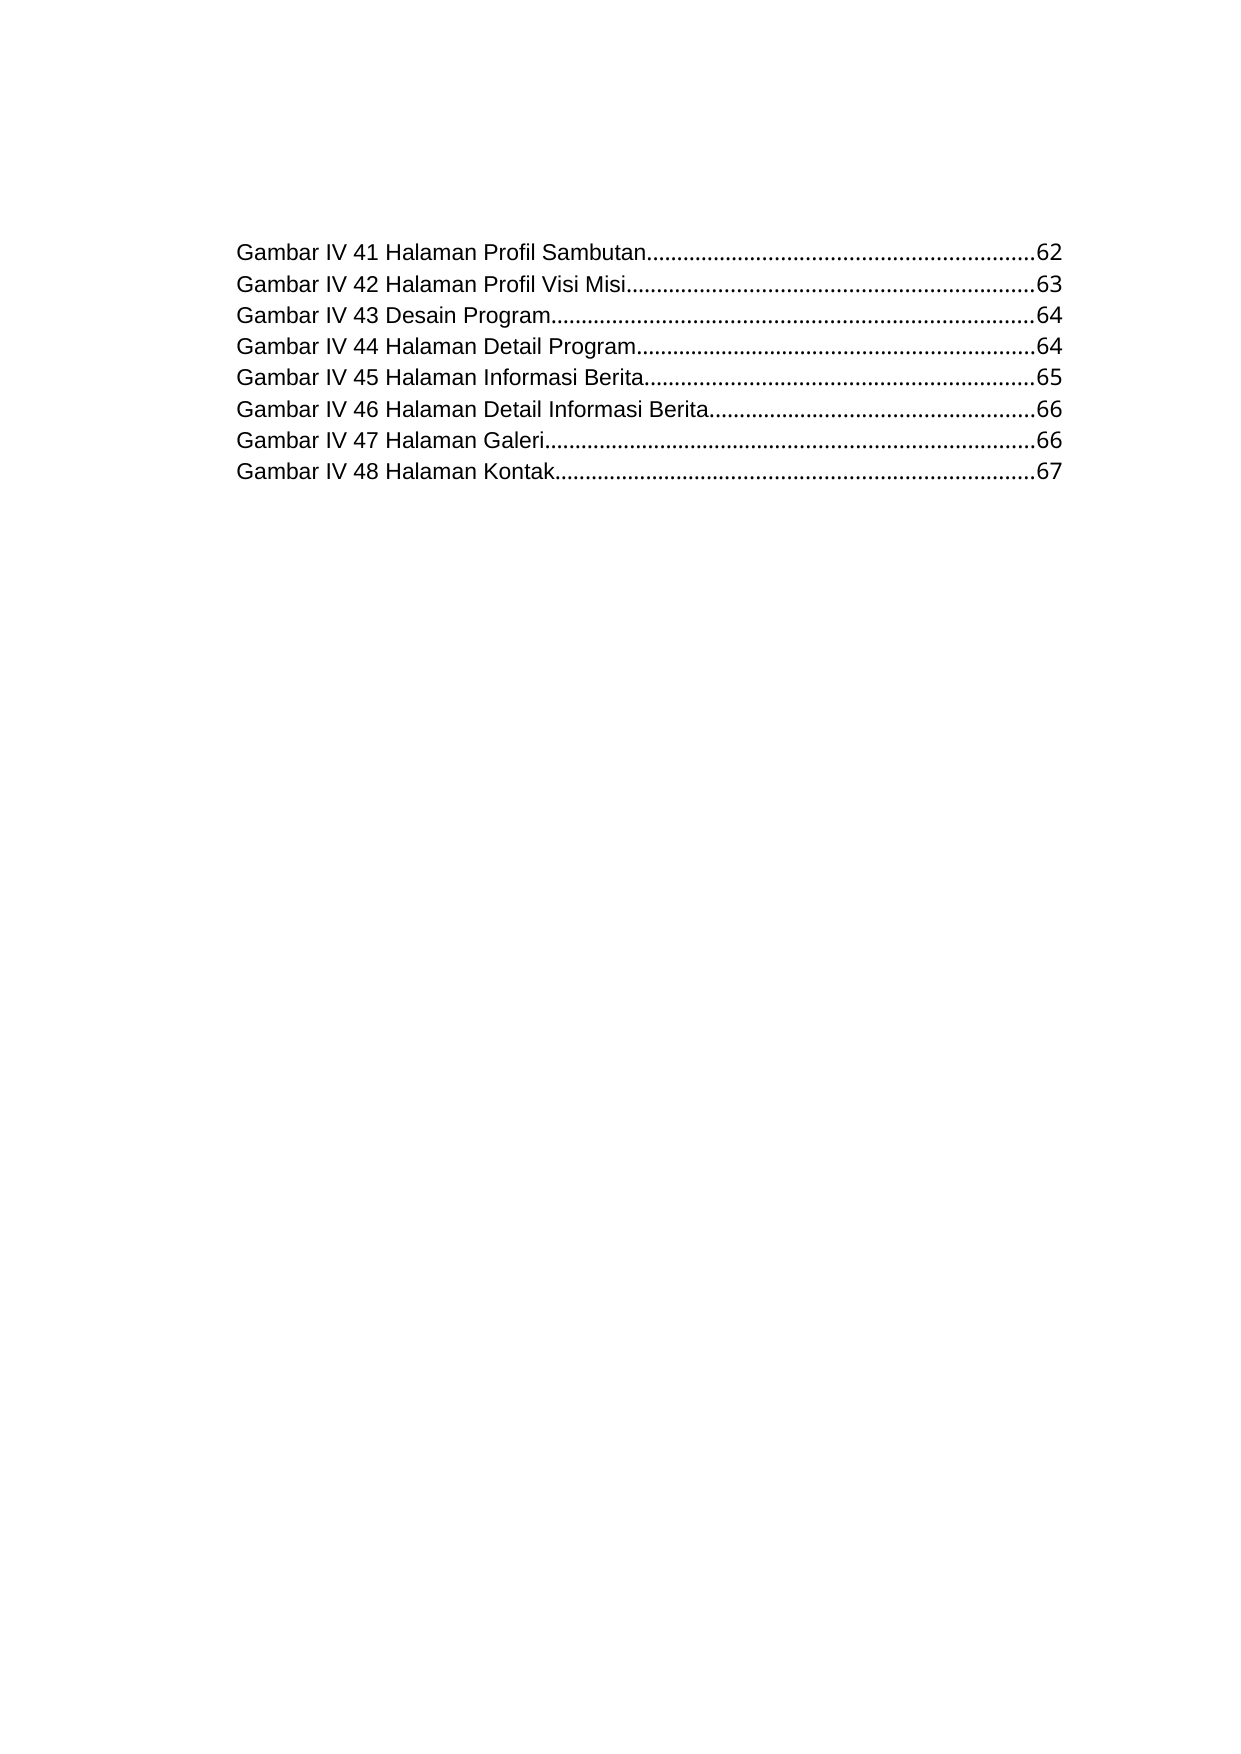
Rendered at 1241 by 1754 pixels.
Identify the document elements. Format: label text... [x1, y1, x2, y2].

text Gambar IV 42 Halaman Profil Visi Misi 63 [236, 267, 1063, 299]
text Gambar IV 46 Halaman Detail Informasi Berita 66 [236, 392, 1063, 424]
text Gambar IV 43 Desain Program 64 [236, 299, 1063, 330]
text Gambar IV 47 Halaman Galeri 66 [236, 424, 1063, 455]
text Gambar IV 44 Halaman Detail Program 64 [236, 330, 1063, 361]
text Gambar IV 48 Halaman Kontak 67 [236, 455, 1063, 486]
text Gambar IV 41 Halaman Profil Sambutan 62 [236, 236, 1063, 267]
text Gambar IV 45 Halaman Informasi Berita 65 [236, 361, 1063, 392]
